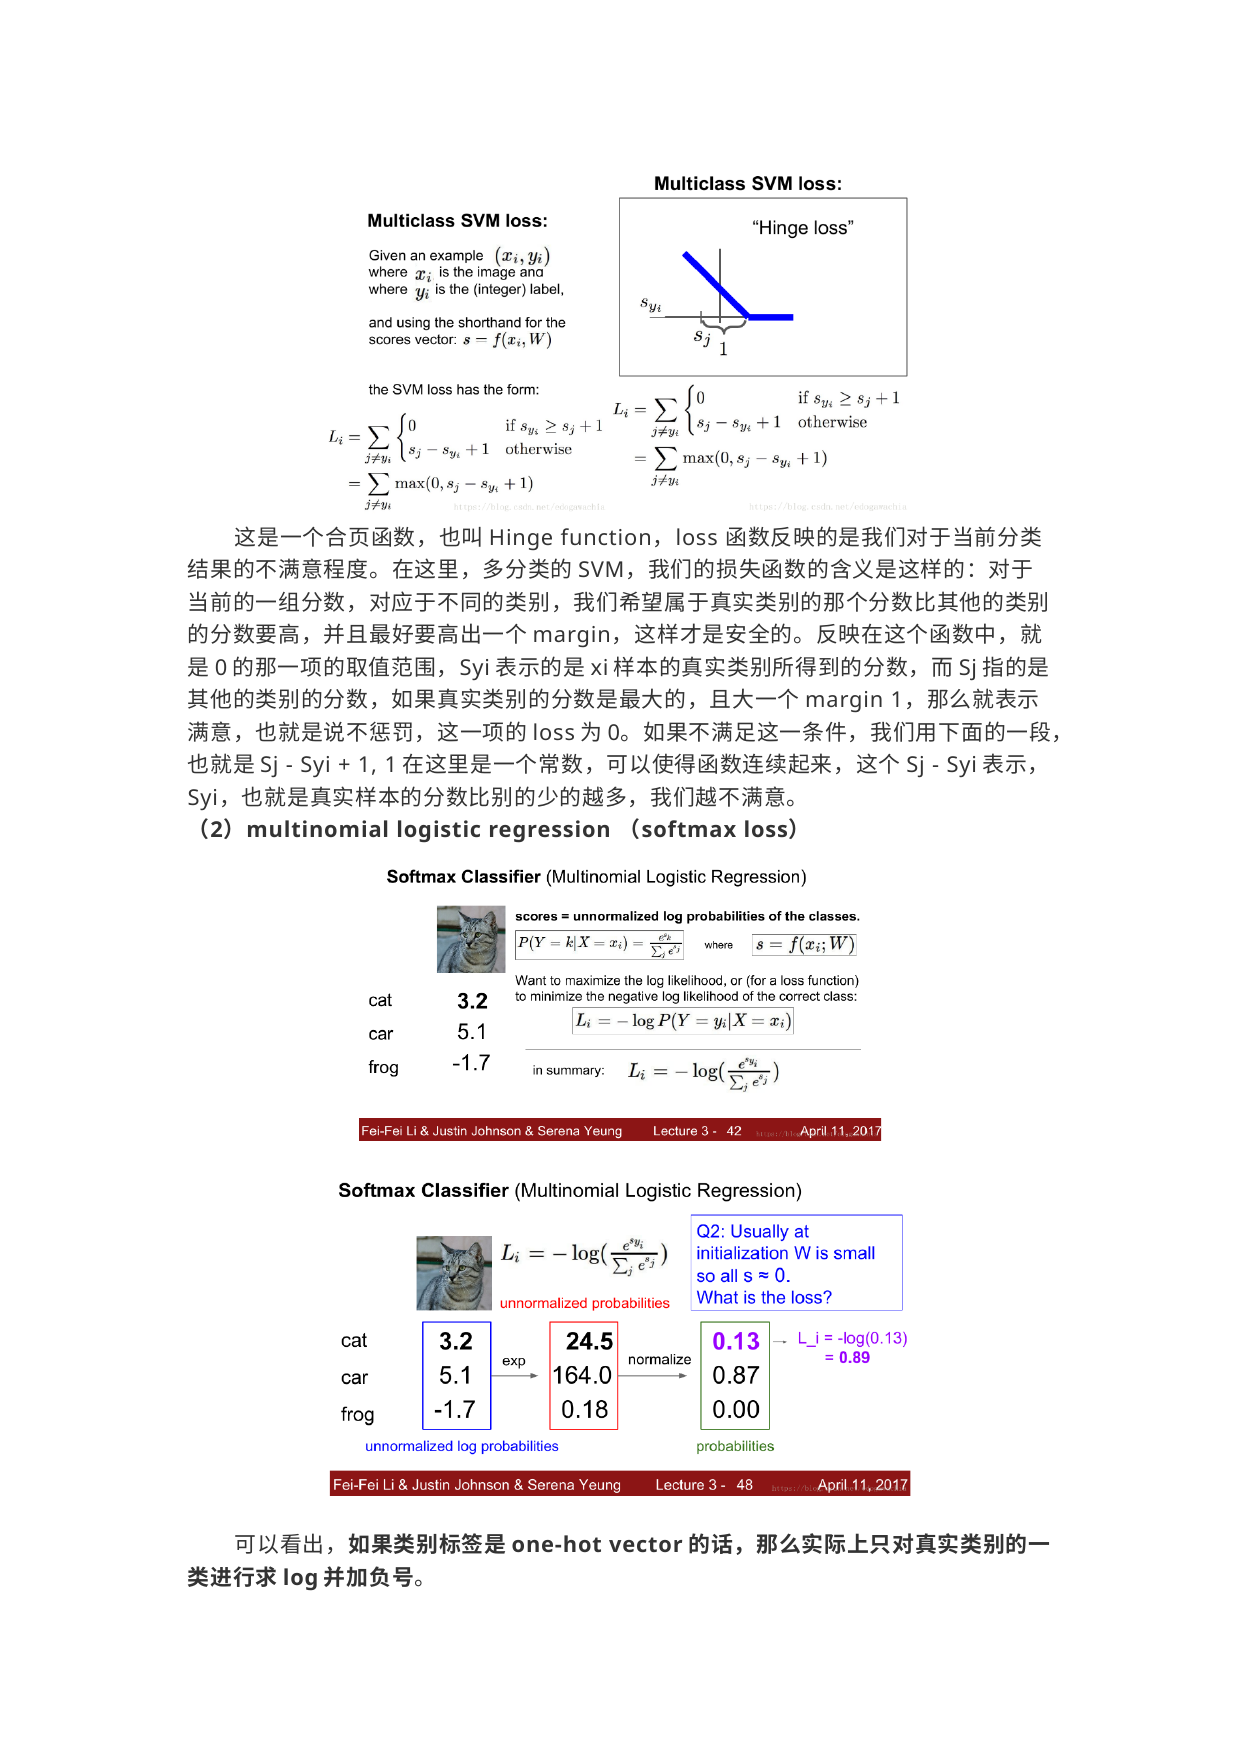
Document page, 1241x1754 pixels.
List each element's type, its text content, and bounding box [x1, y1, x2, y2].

text 可以看出，如果类别标签是one-hot vector的话，那么实际上只对真实类别的一类进行求log并加负号。 [187, 1527, 1053, 1592]
text 这是一个合页函数，也叫Hinge function，loss 函数反映的是我们对于当前分类结果的不满意程度。在这里，多分类的SVM，我们的损失函数的含义是这样的：对于当前的一组分数，对应于不同的类别，我们希望属于真实类别的那个分数比其他的类别的分数要高，并且最好要高出一个margin，这样才是安全的。反映在这个函数中，就是0的那一项的取值范围，Syi表示的是xi样本的真实类别所得到的分数，而Sj指的是其他的类别的分数，如果真实类别的分数是最大的，且大一个margin 1，那么就表示满意，也就是说不惩罚，这一项的loss为0。如果不满足这一条件，我们用下面的一段，也就是Sj - Syi + 1, 1在这里是一个常数，可以使得函数连续起来，这个Sj - Syi表示，Syi，也就是真实样本的分数比别的少的越多，我们越不满意。 [187, 519, 1053, 812]
picture [329, 1169, 911, 1496]
text （2）multinomial logistic regression （softmax loss） [187, 812, 1053, 844]
picture [359, 844, 882, 1141]
picture [328, 162, 912, 516]
